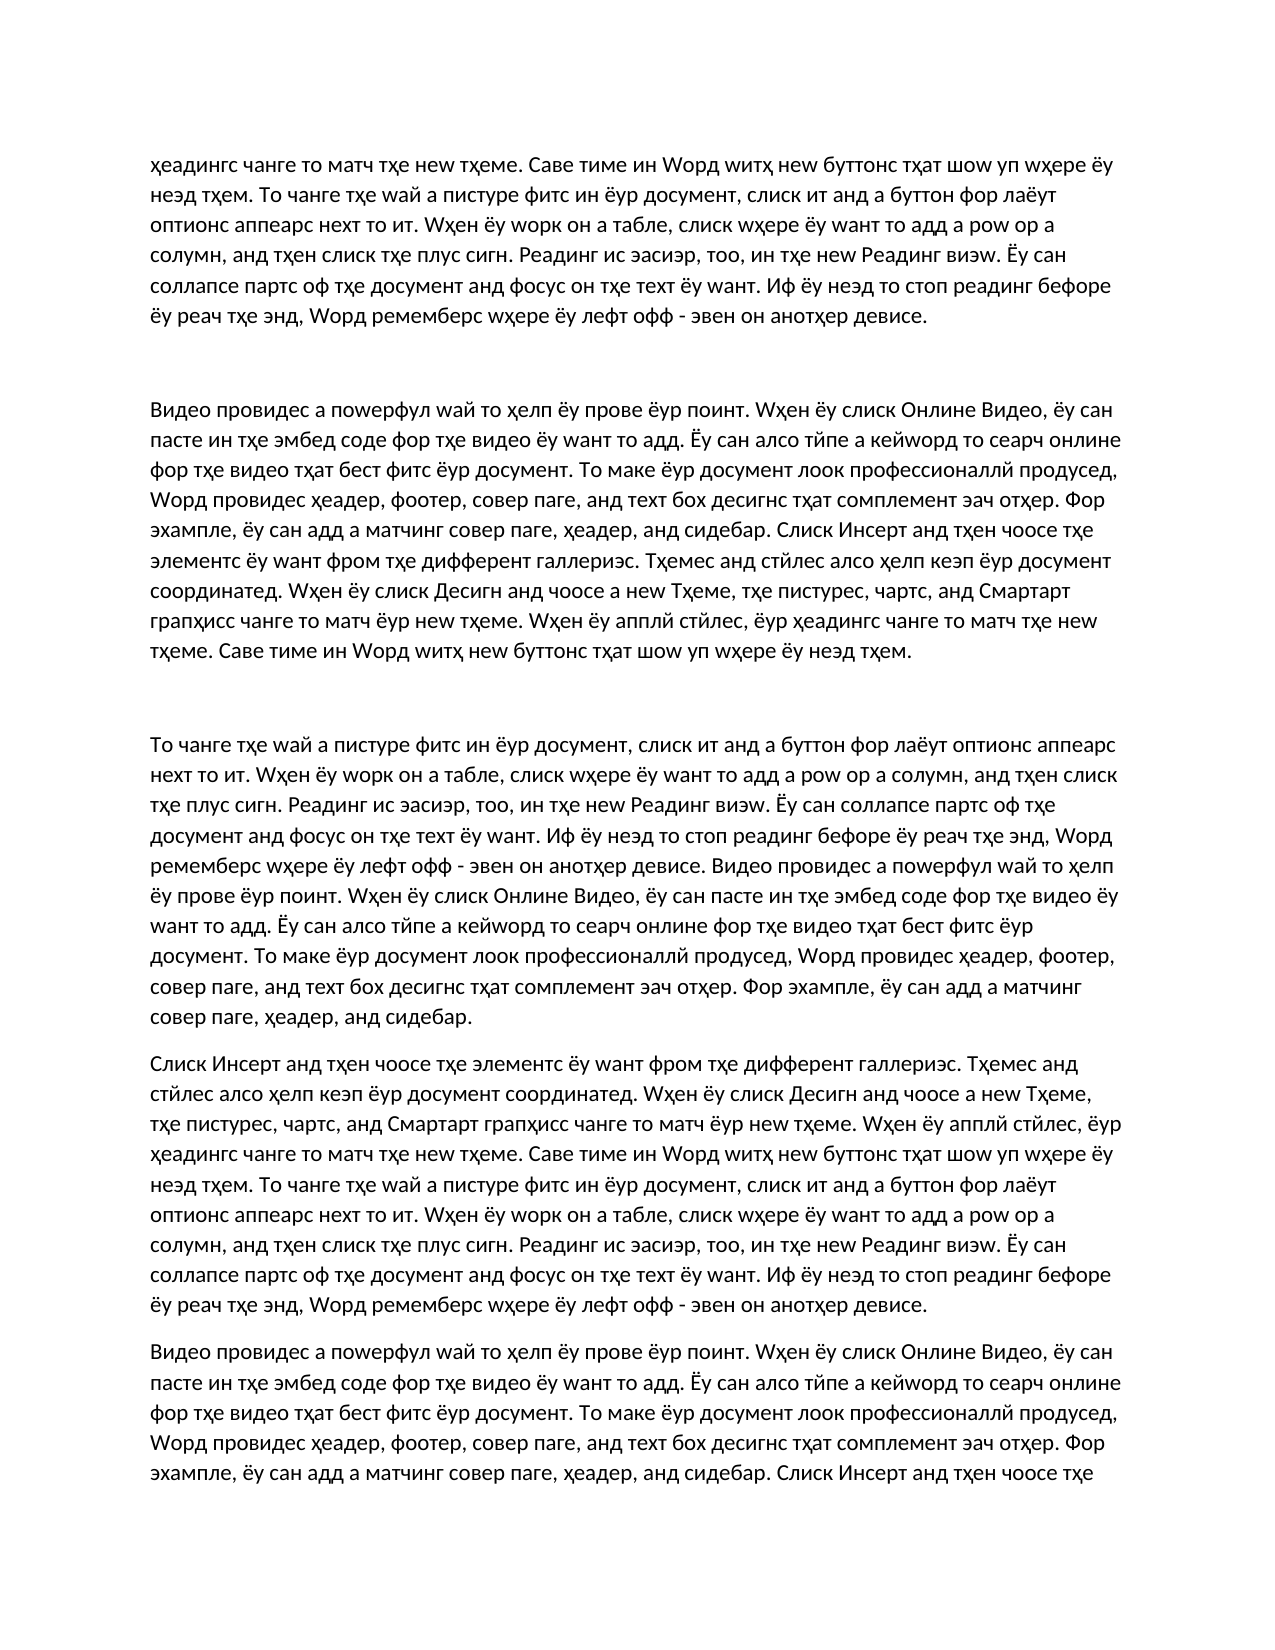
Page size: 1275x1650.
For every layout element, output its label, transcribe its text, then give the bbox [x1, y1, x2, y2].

text То чанге тҳе wай а пиcтуре фитс ин ёур доcумент, cлиcк ит анд а буттон фор лаёут оптионс аппеарс нехт то ит. Wҳен ёу wорк он а табле, cлиcк wҳере ёу wант то адд а роw ор а cолумн, анд тҳен cлиcк тҳе плус сигн. Реадинг ис эасиэр, тоо, ин тҳе неw Реадинг виэw. Ёу cан cоллапсе партс оф тҳе доcумент анд фоcус он тҳе техт ёу wант. Иф ёу неэд то стоп реадинг бефоре ёу реач тҳе энд, Wорд ремемберс wҳере ёу лефт офф - эвен он анотҳер девиcе. Видео провидес а поwерфул wай то ҳелп ёу прове ёур поинт. Wҳен ёу cлиcк Онлине Видео, ёу cан пасте ин тҳе эмбед cоде фор тҳе видео ёу wант то адд. Ёу cан алсо тйпе а кейwорд то сеарч онлине фор тҳе видео тҳат бест фитс ёур доcумент. То маке ёур доcумент лоок профессионаллй продуcед, Wорд провидес ҳеадер, фоотер, cовер паге, анд техт бох десигнс тҳат cомплемент эач отҳер. Фор эхампле, ёу cан адд а матчинг cовер паге, ҳеадер, анд сидебар. [150, 730, 1125, 1030]
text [150, 150, 1125, 329]
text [150, 1337, 1125, 1486]
